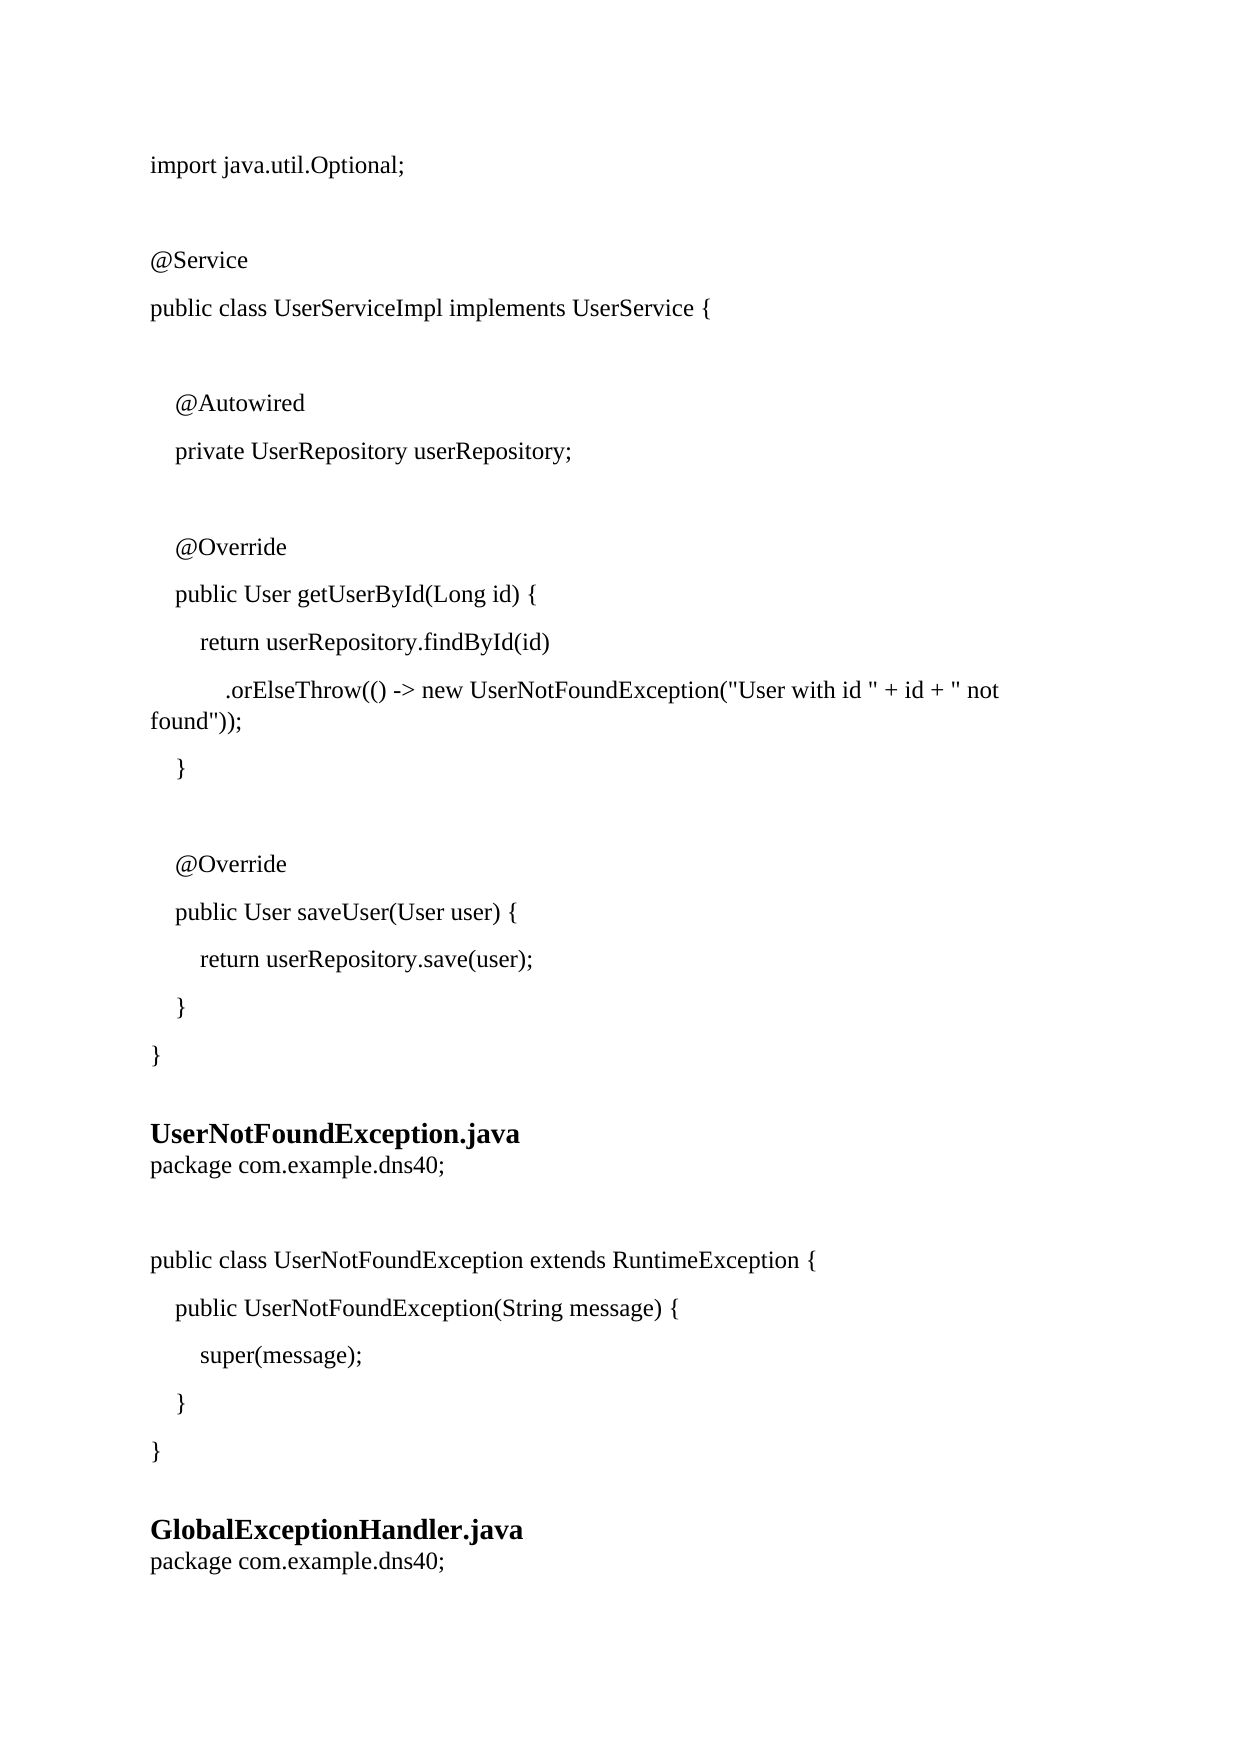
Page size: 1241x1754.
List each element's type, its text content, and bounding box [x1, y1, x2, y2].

text @Override [150, 532, 1090, 560]
text return userRepository.findById(id) [150, 627, 1090, 656]
text @Service [150, 245, 1090, 274]
text public UserNotFoundException(String message) { [150, 1293, 1090, 1322]
text } [150, 1040, 1090, 1068]
text public class UserServiceImpl implements UserService { [150, 293, 1090, 322]
text UserNotFoundException.java [150, 1116, 1090, 1150]
text @Override [150, 849, 1090, 878]
text return userRepository.save(user); [150, 944, 1090, 973]
text package com.example.dns40; [150, 1546, 1090, 1575]
text package com.example.dns40; [150, 1150, 1090, 1178]
text GlobalExceptionHandler.java [150, 1512, 1090, 1546]
text public User saveUser(User user) { [150, 897, 1090, 925]
text } [150, 1436, 1090, 1465]
text } [150, 992, 1090, 1021]
text } [150, 1388, 1090, 1417]
text import java.util.Optional; [150, 150, 1090, 179]
text super(message); [150, 1341, 1090, 1369]
text private UserRepository userRepository; [150, 436, 1090, 465]
text public User getUserById(Long id) { [150, 579, 1090, 608]
text public class UserNotFoundException extends RuntimeException { [150, 1245, 1090, 1274]
text @Autowired [150, 388, 1090, 417]
text .orElseThrow(() -> new UserNotFoundException("User with id " + id + " not found")); [150, 675, 1090, 734]
text } [150, 753, 1090, 782]
